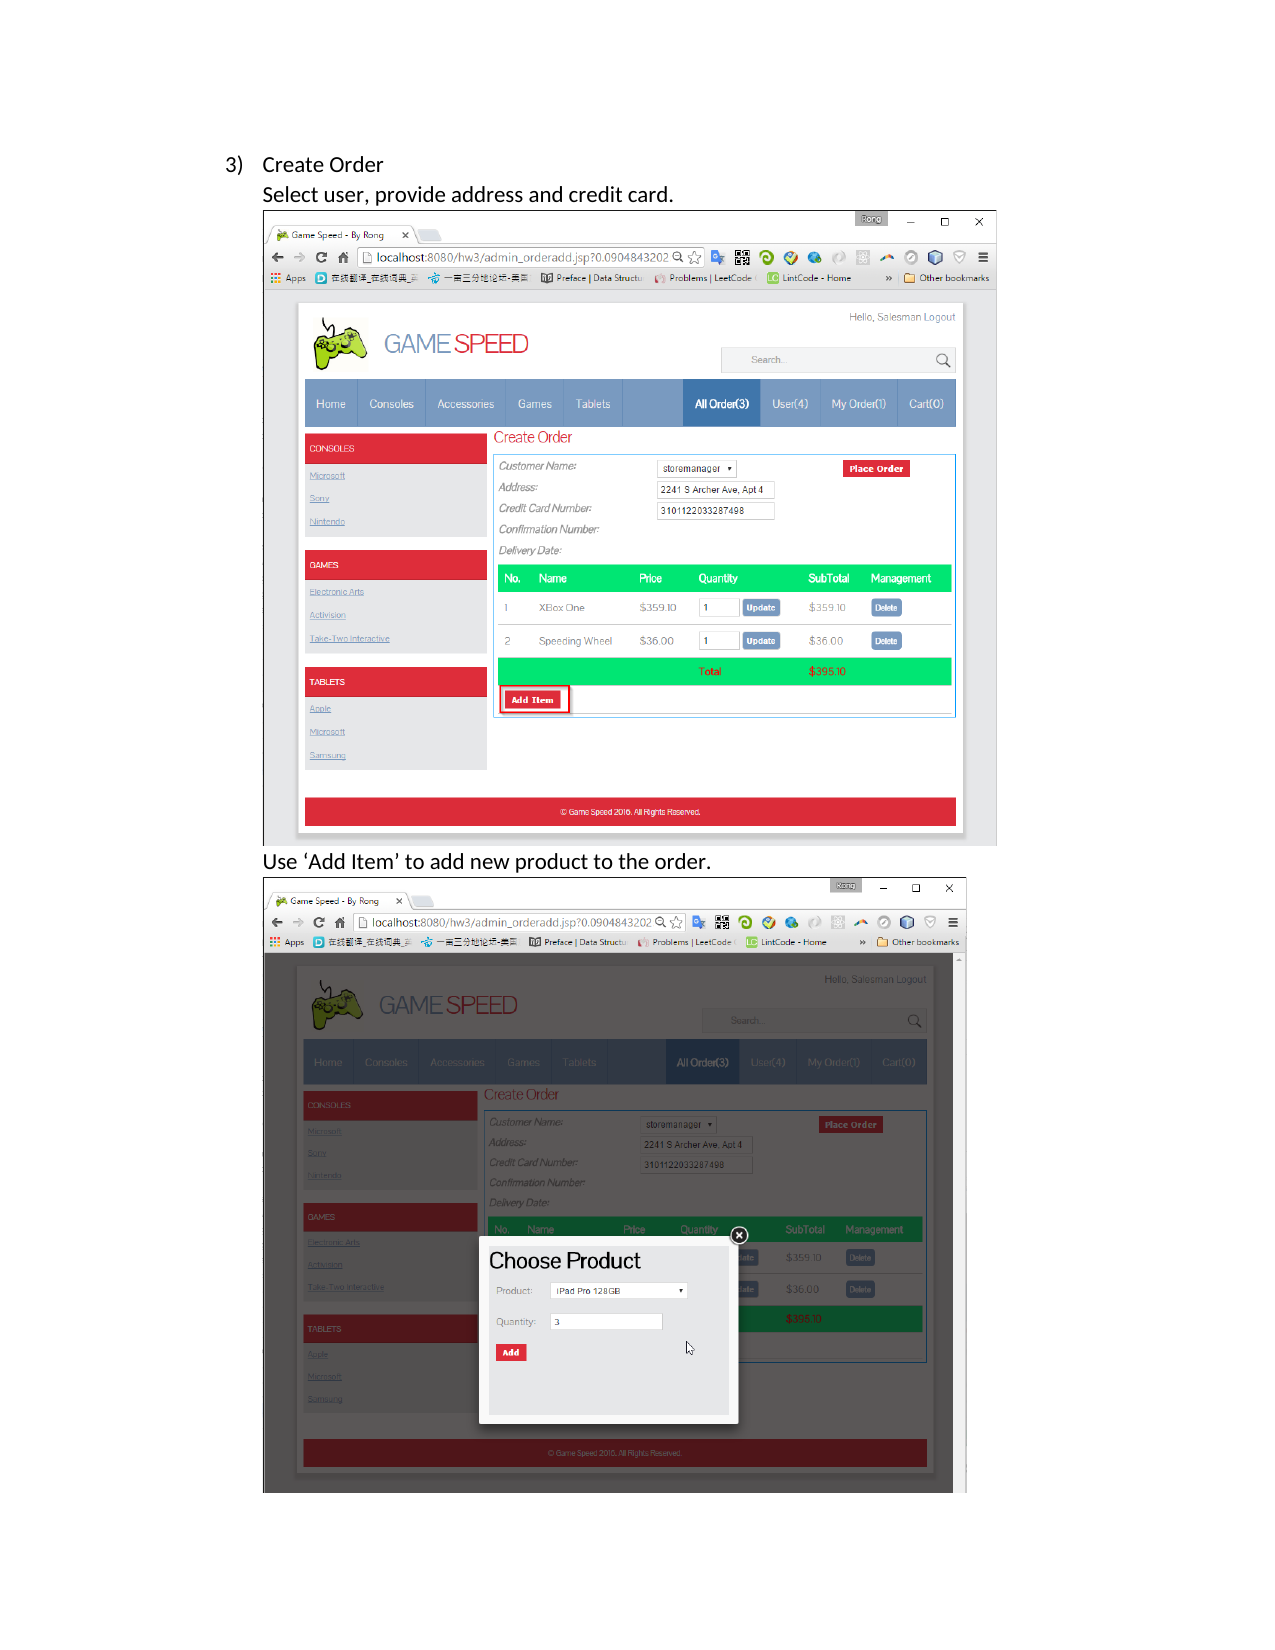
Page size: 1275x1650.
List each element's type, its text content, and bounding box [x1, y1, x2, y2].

picture [262, 877, 967, 1493]
picture [262, 210, 997, 846]
list Select user, provide address and credit card. [262, 180, 1087, 208]
list Create Order [225, 150, 1087, 178]
list Use ‘Add Item’ to add new product to the order. [262, 847, 1087, 875]
